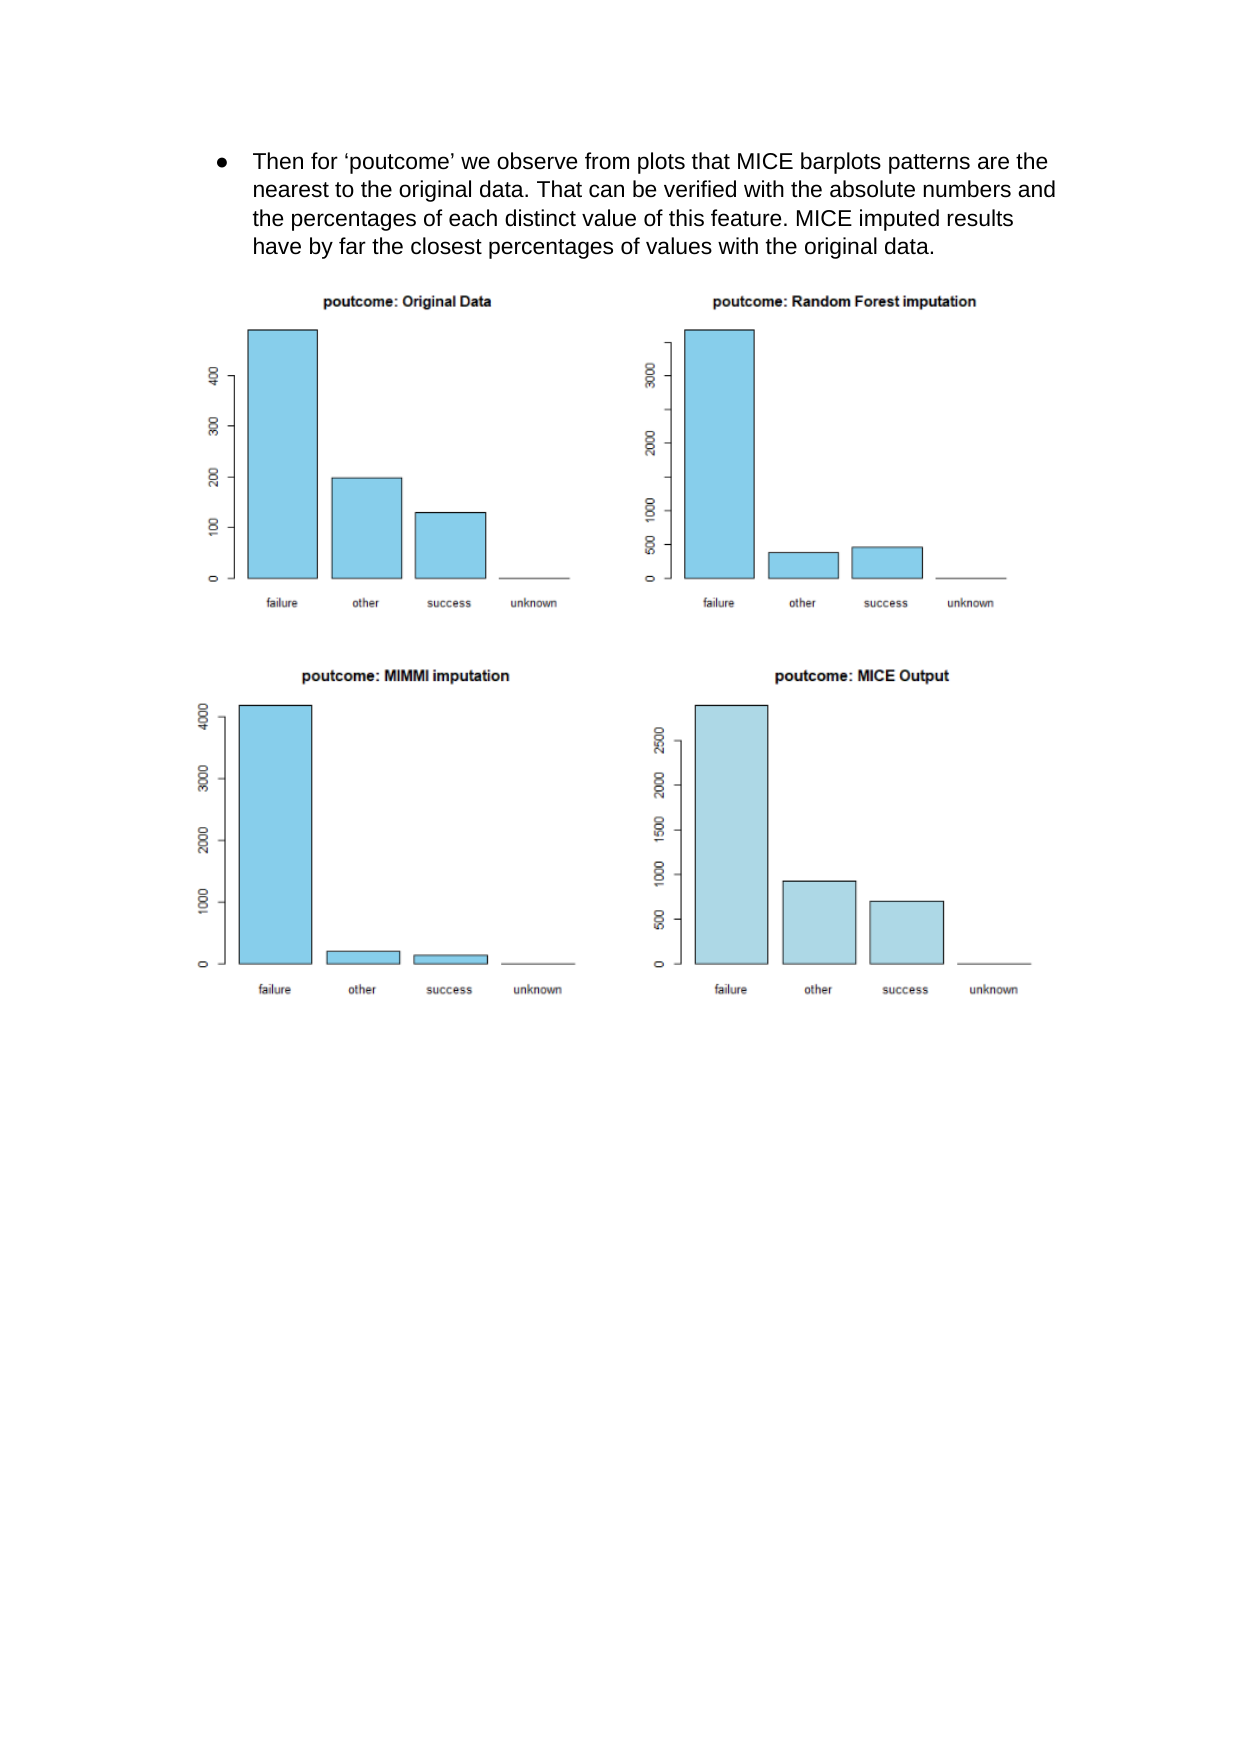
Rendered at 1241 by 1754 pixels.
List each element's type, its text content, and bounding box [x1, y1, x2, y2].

picture [177, 642, 1063, 1022]
list Then for ‘poutcome’ we observe from plots that MICE barplots patterns are the nearest to the original data. That can be verified with the absolute numbers and the percentages of each distinct value of this feature. MICE imputed results have by far the closest percentages of values with the original data. [215, 148, 1063, 259]
picture [177, 278, 1063, 641]
